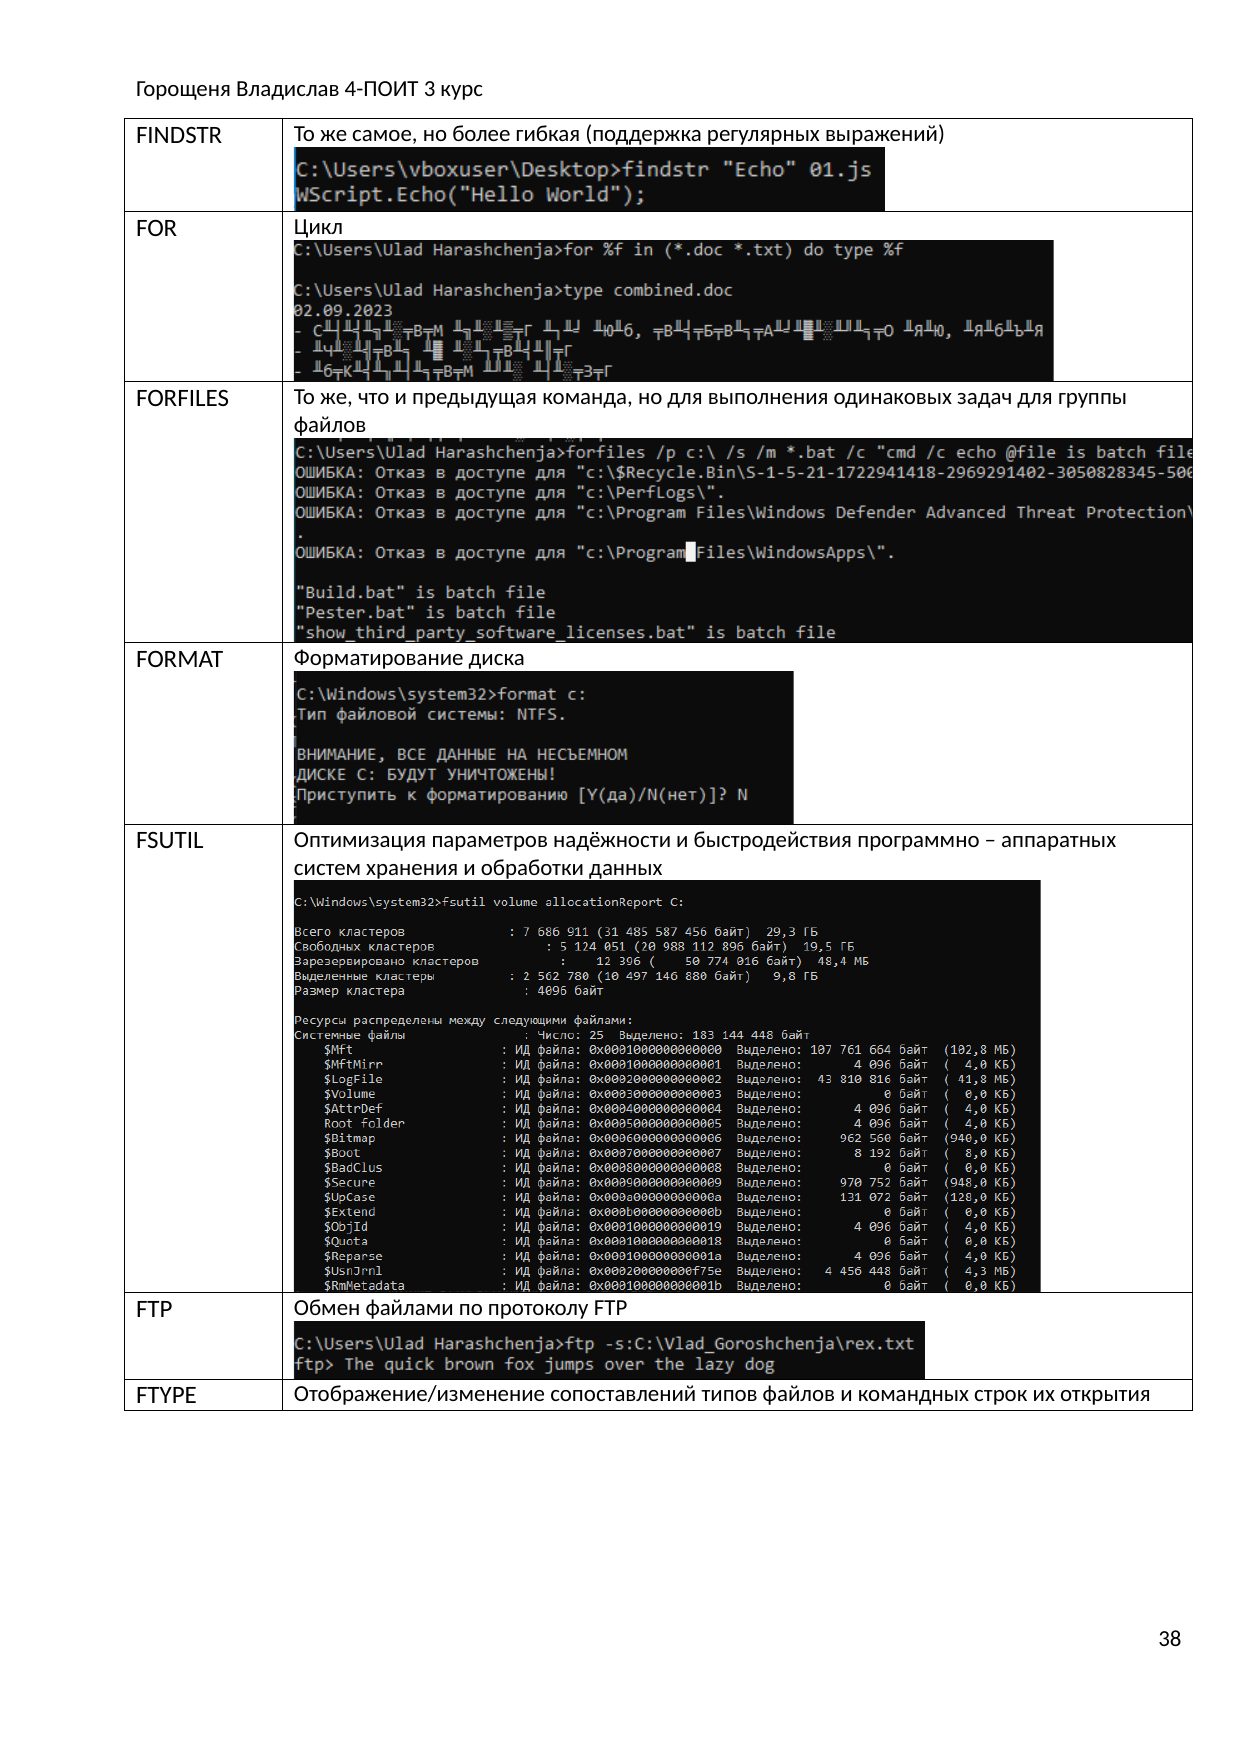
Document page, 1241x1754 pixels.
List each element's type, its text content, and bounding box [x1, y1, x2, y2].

table_cell То же самое, но более гибкая (поддержка регулярных выражений) [283, 119, 1192, 211]
picture [293, 147, 885, 211]
table_cell Цикл [283, 212, 1192, 381]
table_cell FOR [125, 212, 282, 381]
table_cell FORMAT [125, 643, 282, 824]
table_cell FINDSTR [125, 119, 282, 211]
table_cell То же, что и предыдущая команда, но для выполнения одинаковых задач для группы файлов [283, 382, 1192, 642]
table_cell FSUTIL [125, 825, 282, 1292]
picture [293, 438, 1193, 642]
table_cell FTYPE [125, 1380, 282, 1410]
picture [293, 1321, 925, 1379]
table_cell Отображение/изменение сопоставлений типов файлов и командных строк их открытия [283, 1380, 1192, 1410]
picture [293, 880, 1041, 1292]
table_cell FORFILES [125, 382, 282, 642]
table_cell Оптимизация параметров надёжности и быстродействия программно – аппаратных систем хранения и обработки данных [283, 825, 1192, 1292]
picture [293, 240, 1054, 382]
picture [293, 671, 794, 824]
table_cell Обмен файлами по протоколу FTP [283, 1293, 1192, 1378]
table_cell Форматирование диска [283, 643, 1192, 824]
table_cell FTP [125, 1293, 282, 1378]
